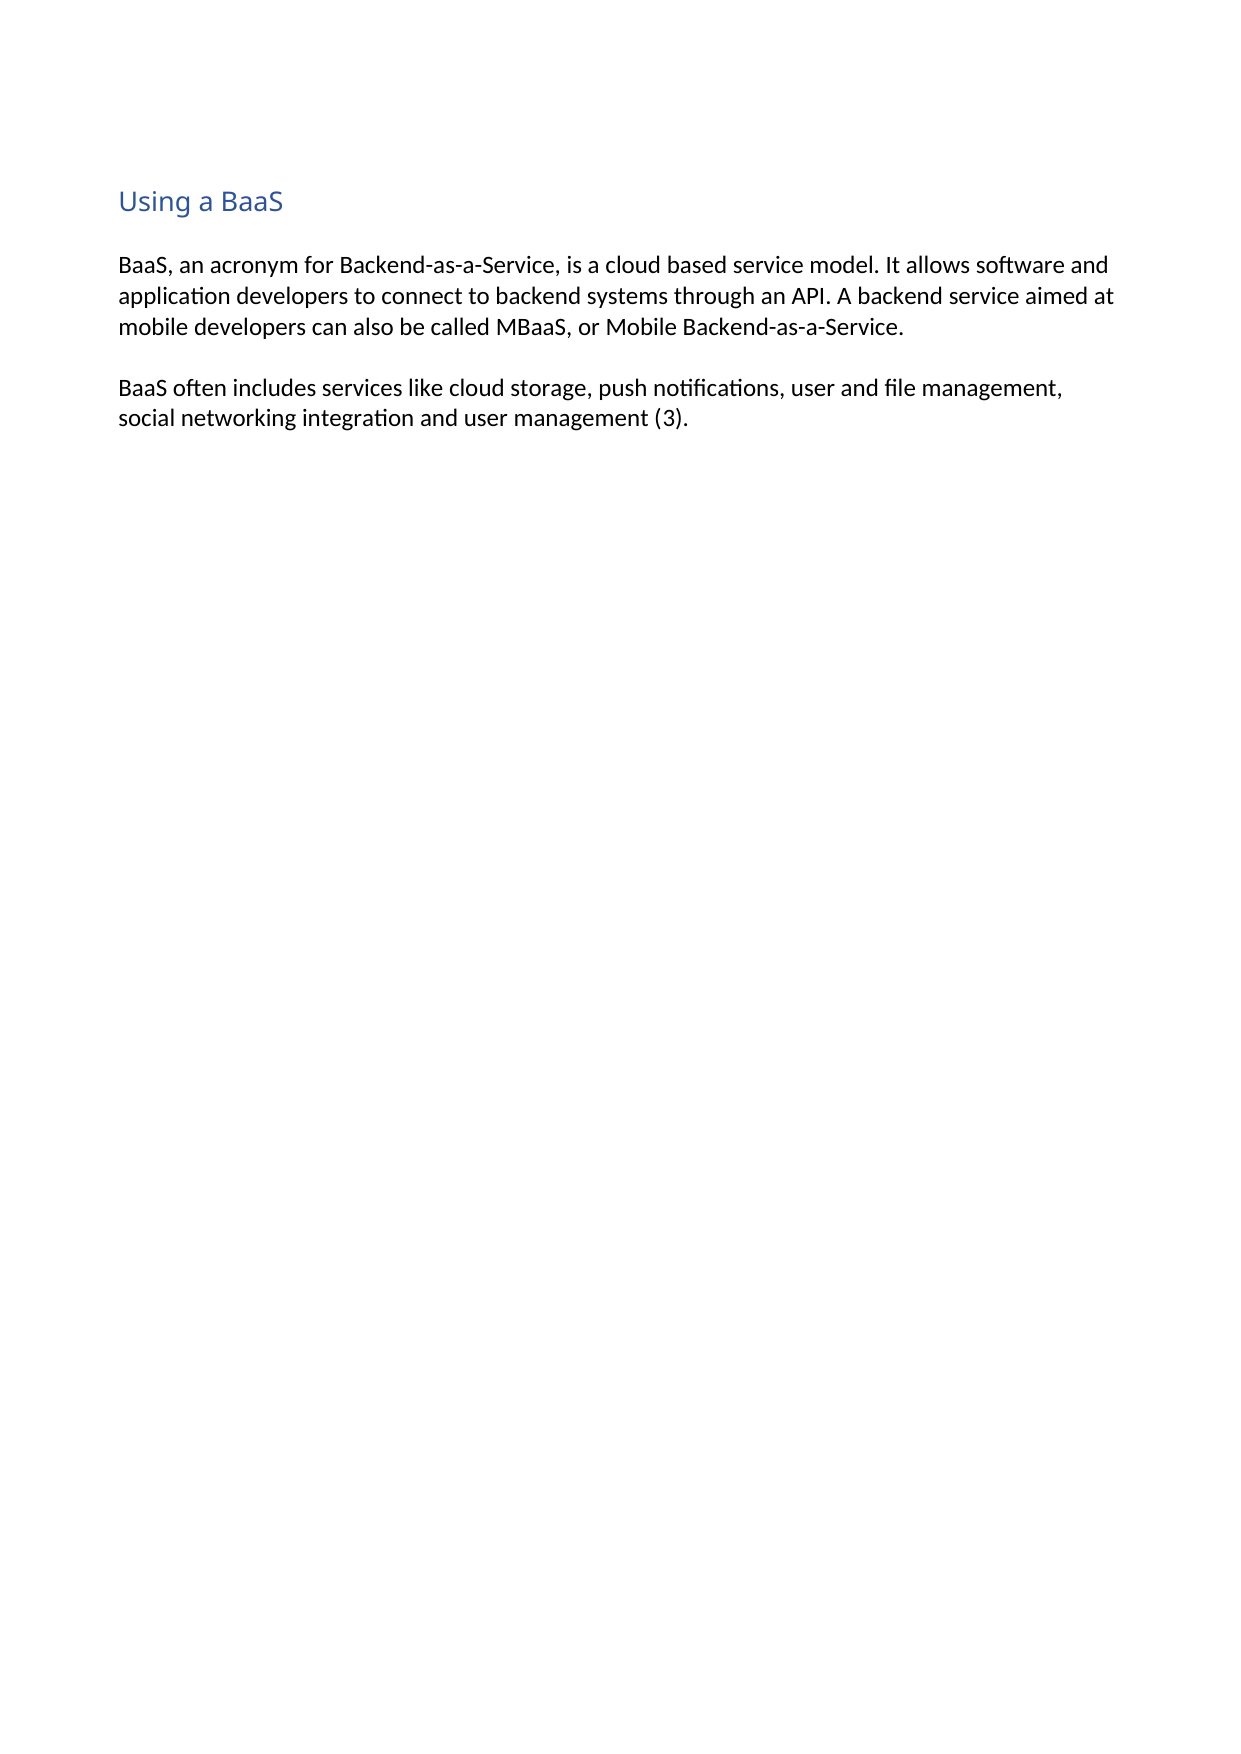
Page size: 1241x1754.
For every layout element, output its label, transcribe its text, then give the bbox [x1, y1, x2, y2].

text BaaS, an acronym for Backend-as-a-Service, is a cloud based service model. It allows software and application developers to connect to backend systems through an API. A backend service aimed at mobile developers can also be called MBaaS, or Mobile Backend-as-a-Service. [118, 250, 1122, 341]
text BaaS often includes services like cloud storage, push notifications, user and file management, social networking integration and user management (‎3). [118, 372, 1122, 433]
subtitle Using a BaaS [118, 182, 1122, 219]
